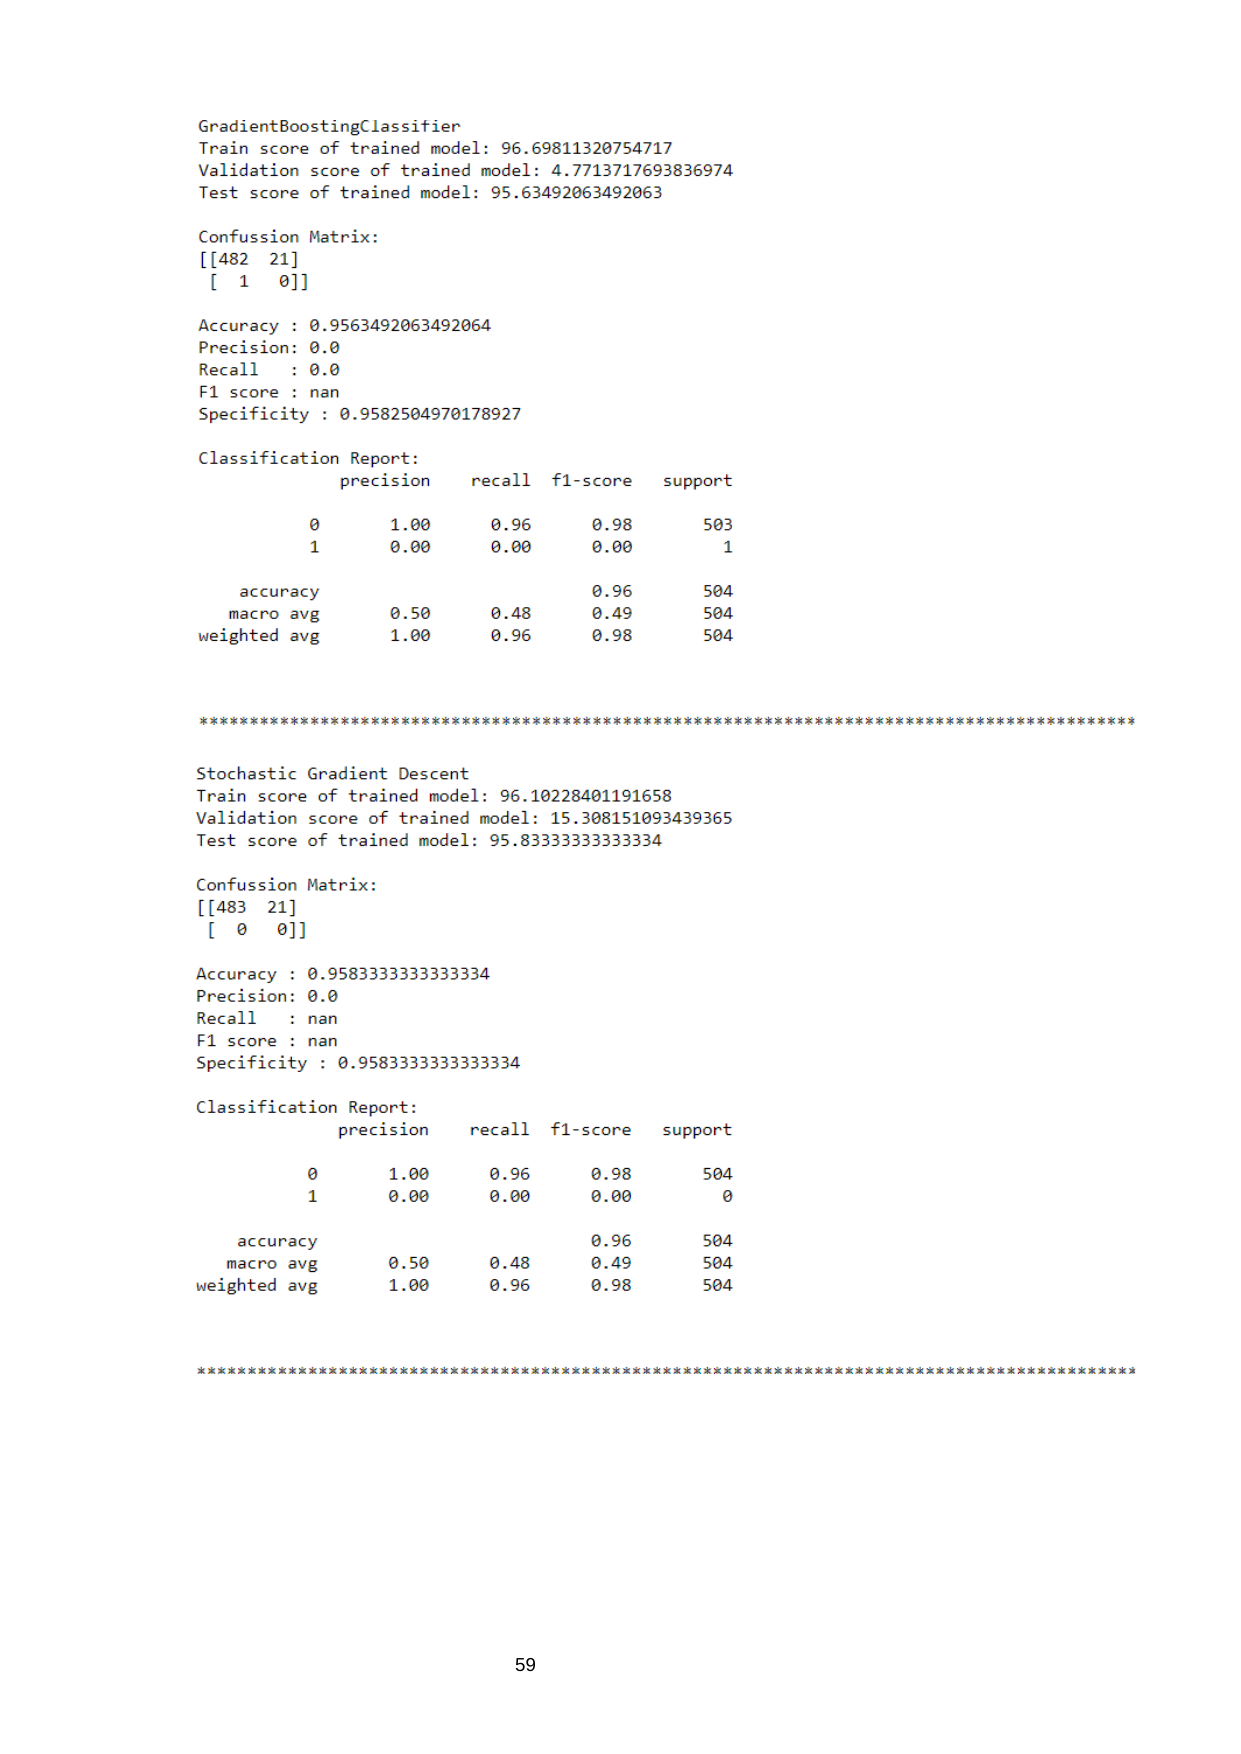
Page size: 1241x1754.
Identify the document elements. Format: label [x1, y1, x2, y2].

picture [195, 120, 1135, 725]
picture [195, 763, 1136, 1374]
